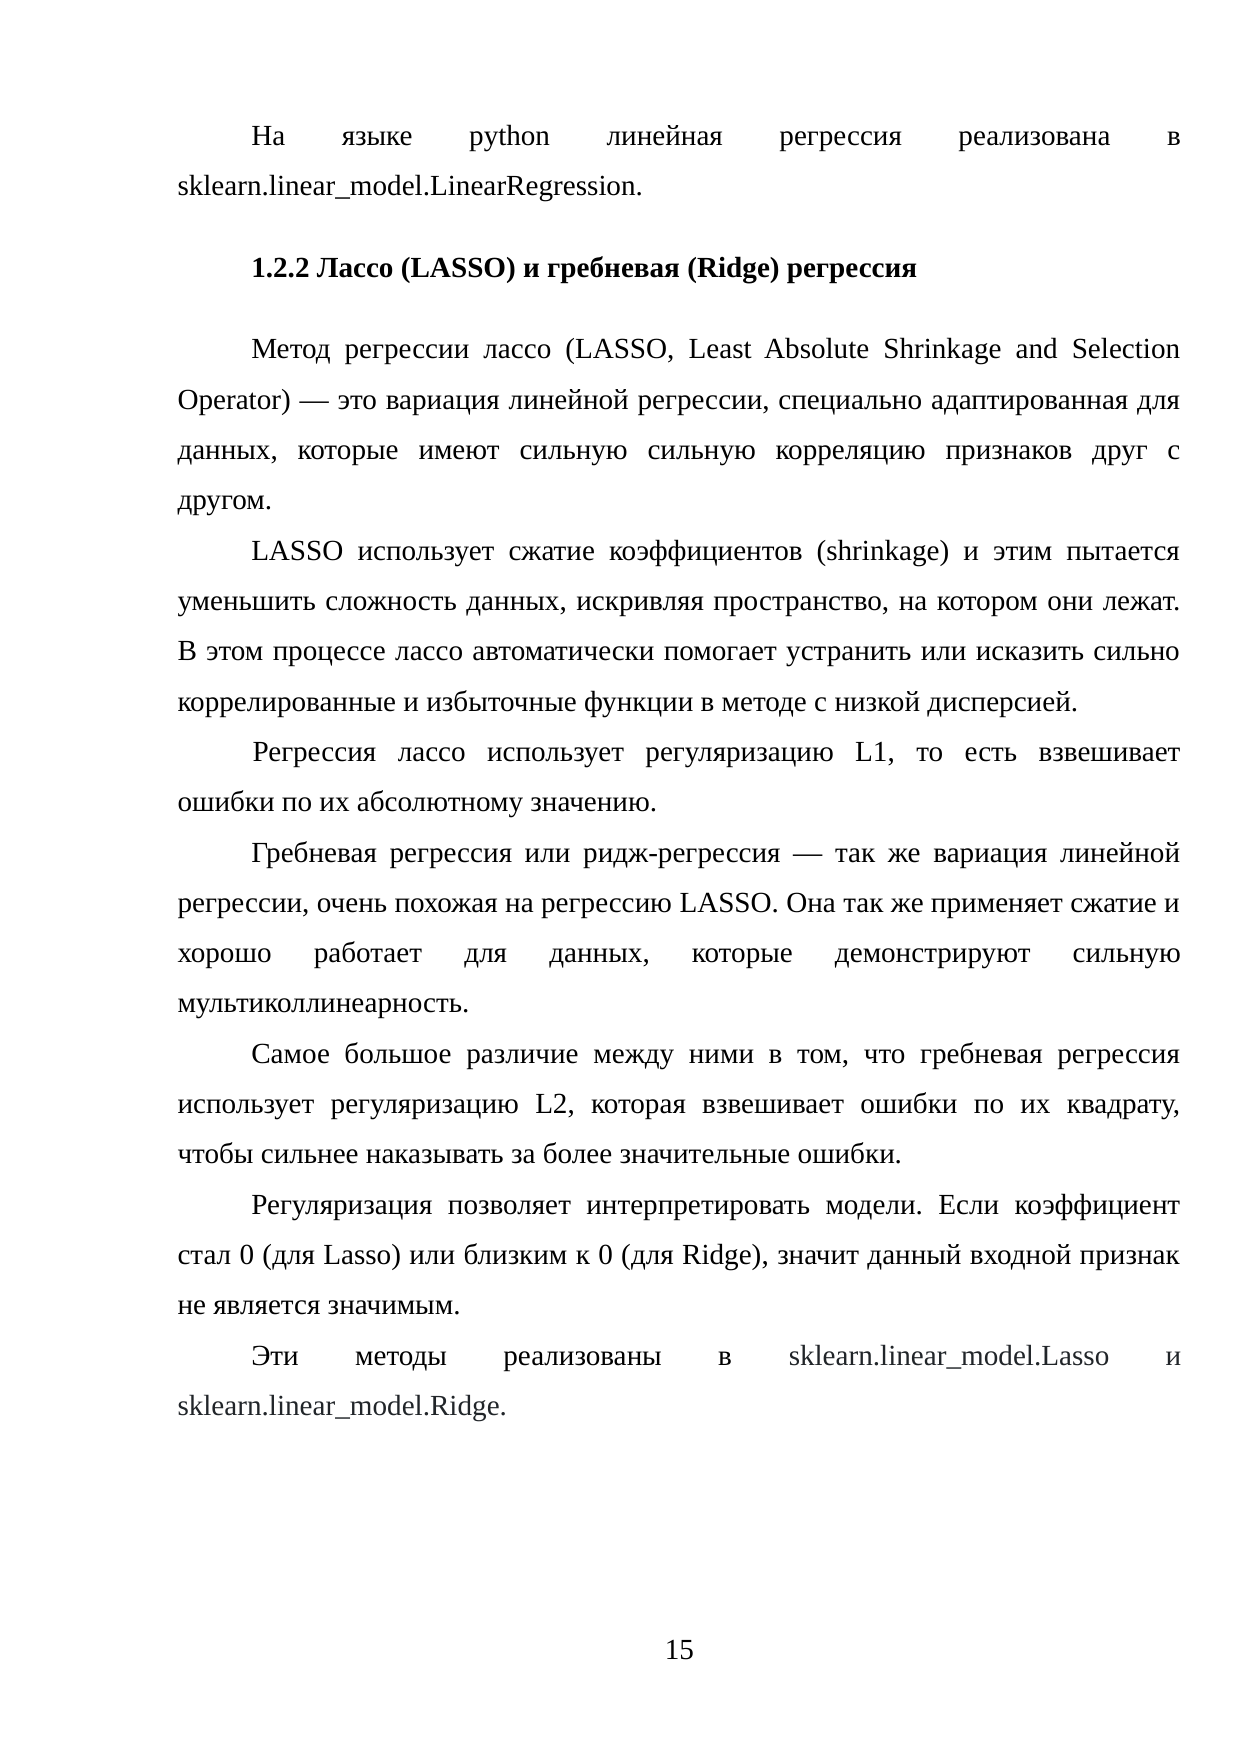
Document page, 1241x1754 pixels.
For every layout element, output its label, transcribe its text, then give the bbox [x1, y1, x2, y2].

text Регуляризация позволяет интерпретировать модели. Если коэффициент стал 0 (для Lasso) или близким к 0 (для Ridge), значит данный входной признак не является значимым. [177, 1187, 1181, 1321]
text Метод регрессии лассо (LASSO, Least Absolute Shrinkage and Selection Operator) — это вариация линейной регрессии, специально адаптированная для данных, которые имеют сильную сильную корреляцию признаков друг с другом. [177, 332, 1181, 516]
text Гребневая регрессия или ридж-регрессия — так же вариация линейной регрессии, очень похожая на регрессию LASSO. Она так же применяет сжатие и хорошо работает для данных, которые демонстрируют сильную мультиколлинеарность. [177, 835, 1181, 1019]
text Регрессия лассо использует регуляризацию L1, то есть взвешивает ошибки по их абсолютному значению. [177, 734, 1181, 818]
text LASSO использует сжатие коэффициентов (shrinkage) и этим пытается уменьшить сложность данных, искривляя пространство, на котором они лежат. В этом процессе лассо автоматически помогает устранить или исказить сильно коррелированные и избыточные функции в методе с низкой дисперсией. [177, 533, 1181, 717]
text На языке python линейная регрессия реализована в sklearn.linear_model.LinearRegression. [177, 118, 1181, 202]
text Самое большое различие между ними в том, что гребневая регрессия использует регуляризацию L2, которая взвешивает ошибки по их квадрату, чтобы сильнее наказывать за более значительные ошибки. [177, 1036, 1181, 1170]
text Эти методы реализованы в sklearn.linear_model.Lasso и sklearn.linear_model.Ridge. [177, 1338, 1181, 1422]
subtitle 1.2.2 Лассо (LASSO) и гребневая (Ridge) регрессия [177, 250, 1181, 283]
